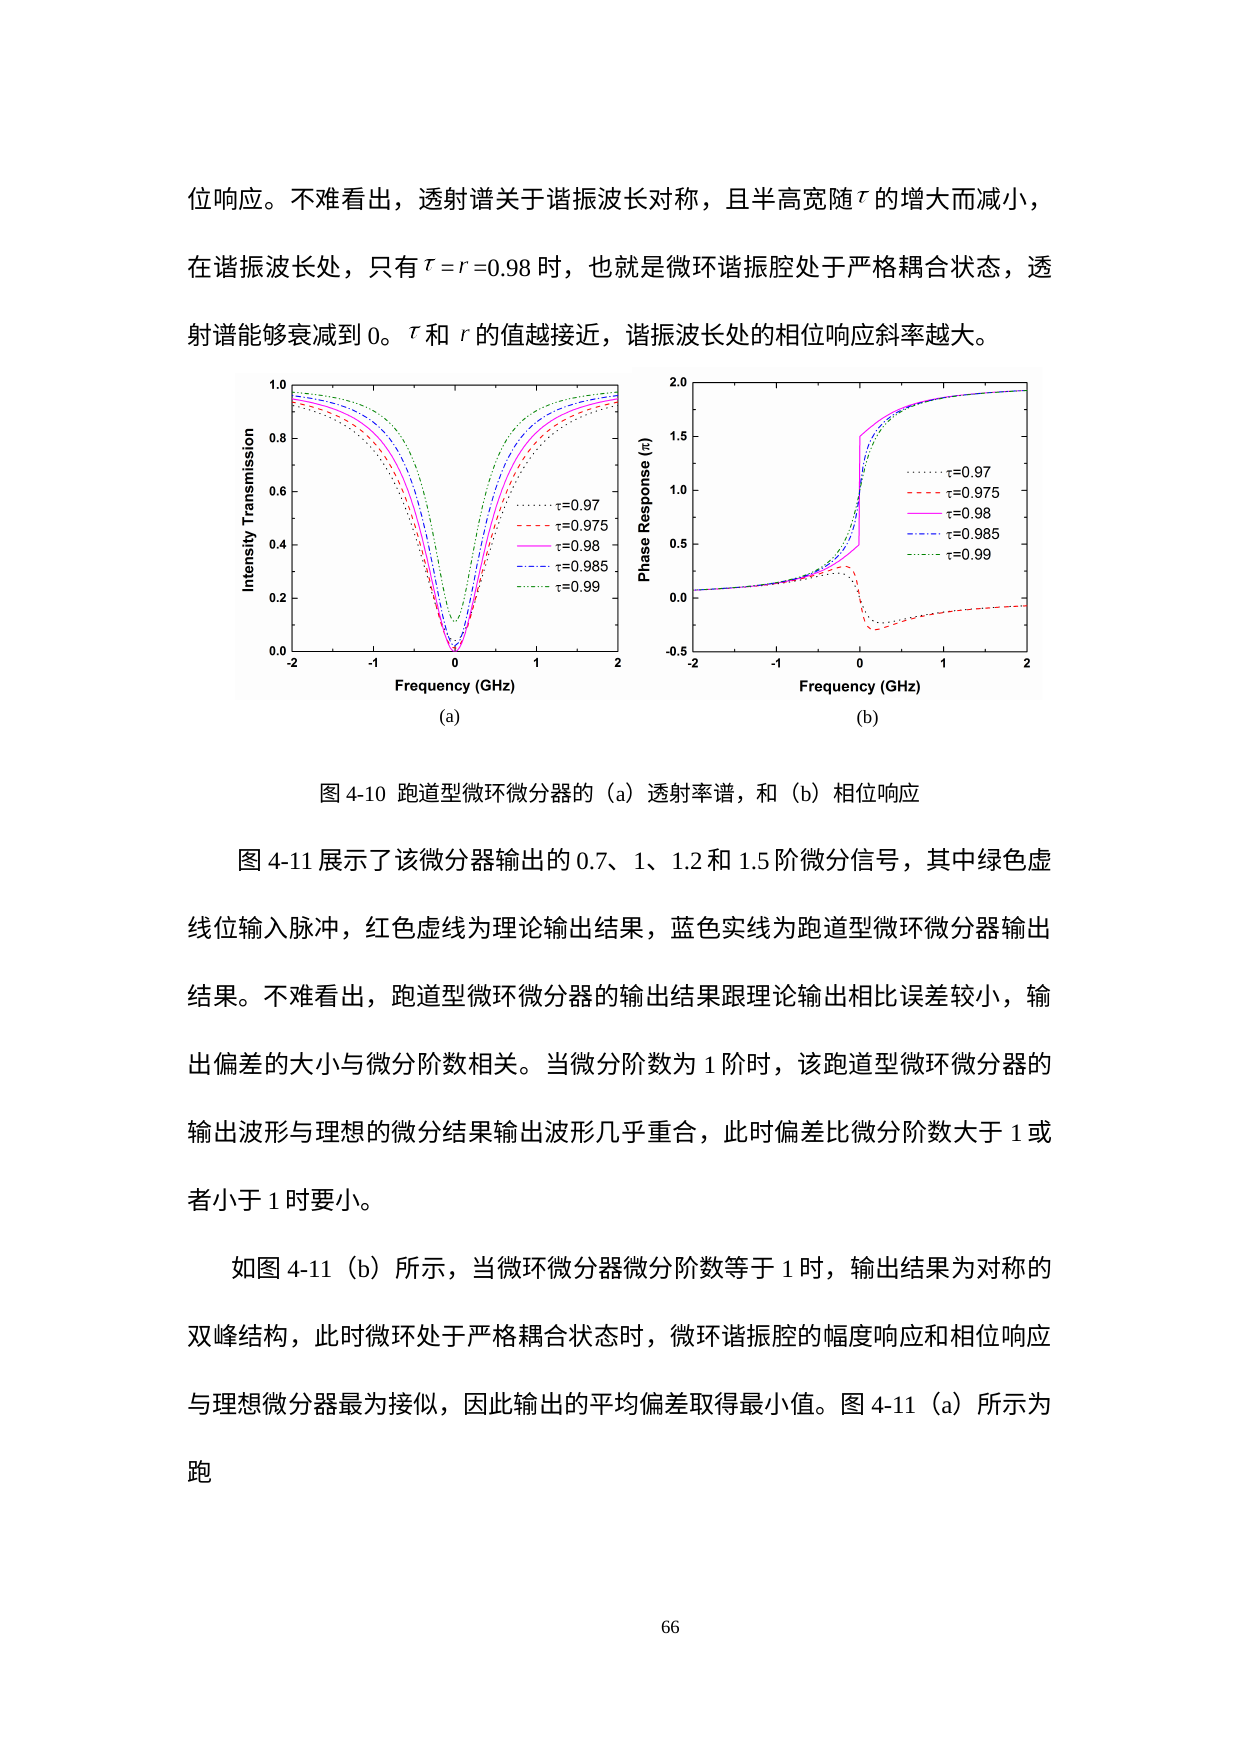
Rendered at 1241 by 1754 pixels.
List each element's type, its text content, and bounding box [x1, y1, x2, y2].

picture [234, 367, 1043, 700]
text 如图4-11（b）所示，当微环微分器微分阶数等于1时，输出结果为对称的双峰结构，此时微环处于严格耦合状态时，微环谐振腔的幅度响应和相位响应与理想微分器最为接似，因此输出的平均偏差取得最小值。图4-11（a）所示为跑 [187, 1232, 1053, 1504]
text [187, 164, 1053, 368]
text 图4-11展示了该微分器输出的0.7、1、1.2和1.5阶微分信号，其中绿色虚线位输入脉冲，红色虚线为理论输出结果，蓝色实线为跑道型微环微分器输出结果。不难看出，跑道型微环微分器的输出结果跟理论输出相比误差较小，输出偏差的大小与微分阶数相关。当微分阶数为1阶时，该跑道型微环微分器的输出波形与理想的微分结果输出波形几乎重合，此时偏差比微分阶数大于1或者小于1时要小。 [187, 825, 1053, 1232]
text 图4-10 跑道型微环微分器的（a）透射率谱，和（b）相位响应 [187, 775, 1053, 809]
